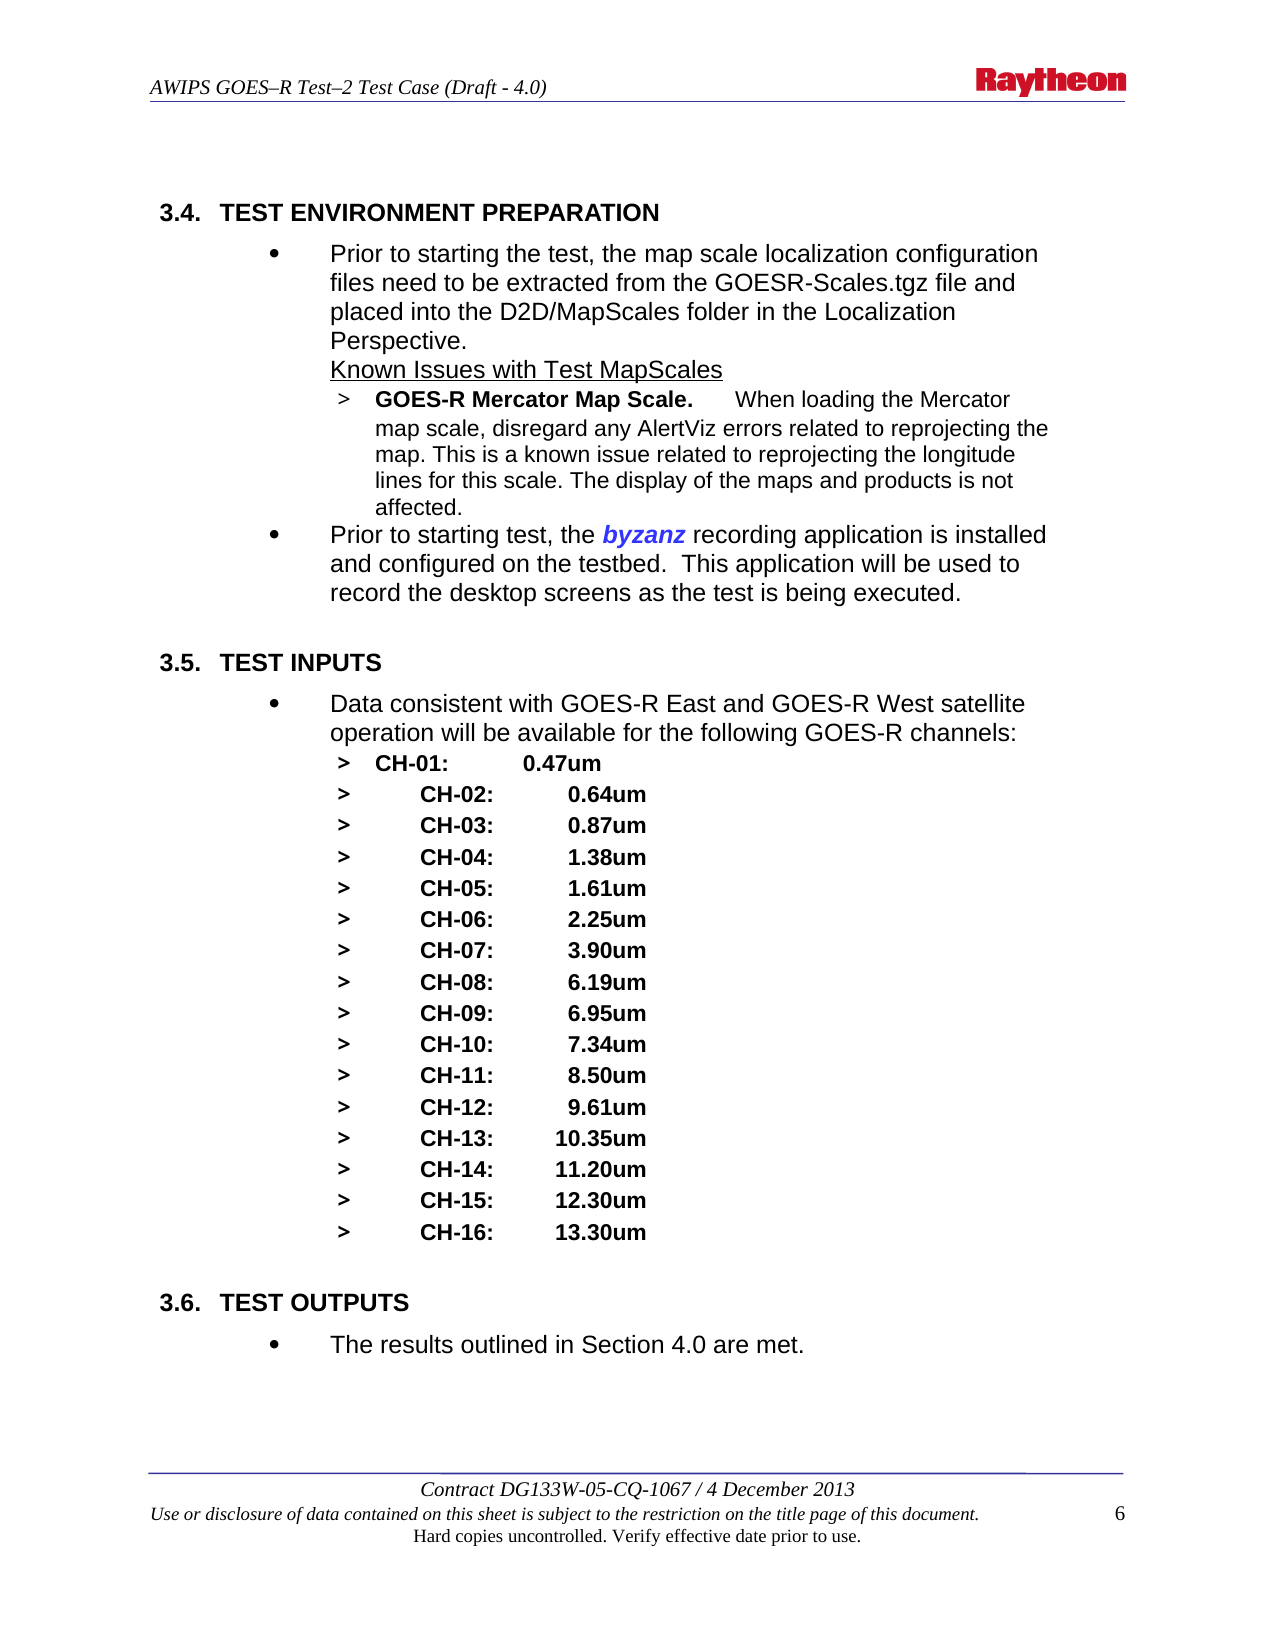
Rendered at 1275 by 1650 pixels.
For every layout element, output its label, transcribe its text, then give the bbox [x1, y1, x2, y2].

list Known Issues with Test MapScales [330, 354, 1050, 383]
subtitle Test Inputs [159, 648, 1125, 677]
subtitle TEST ENVIRONMENT PREPARATION [159, 198, 1125, 227]
list CH-07: 3.90um [337, 934, 1050, 966]
list CH-11: 8.50um [337, 1059, 1050, 1091]
list CH-04: 1.38um [337, 841, 1050, 872]
list CH-13: 10.35um [337, 1122, 1050, 1153]
list CH-05: 1.61um [337, 872, 1050, 903]
text Prior to starting test, the byzanz recording application is installed and configured on the testbed. This application will be used to record the desktop screens as the test is being executed. [270, 520, 1050, 606]
picture [976, 68, 1127, 97]
text The results outlined in Section 4.0 are met. [270, 1330, 1050, 1359]
list CH-03: 0.87um [337, 809, 1050, 841]
list CH-10: 7.34um [337, 1028, 1050, 1059]
list GOES-R Mercator Map Scale. When loading the Mercator map scale, disregard any AlertViz errors related to reprojecting the map. This is a known issue related to reprojecting the longitude lines for this scale. The display of the maps and products is not affected. [337, 383, 1050, 520]
list CH-15: 12.30um [337, 1184, 1050, 1216]
list CH-12: 9.61um [337, 1091, 1050, 1122]
text Prior to starting the test, the map scale localization configuration files need to be extracted from the GOESR-Scales.tgz file and placed into the D2D/MapScales folder in the Localization Perspective. [270, 239, 1050, 354]
list CH-06: 2.25um [337, 903, 1050, 934]
list CH-09: 6.95um [337, 997, 1050, 1028]
list CH-01: 0.47um [337, 747, 1050, 778]
list CH-16: 13.30um [337, 1216, 1050, 1247]
text Data consistent with GOES-R East and GOES-R West satellite operation will be available for the following GOES-R channels: [270, 689, 1050, 747]
list CH-08: 6.19um [337, 966, 1050, 997]
list CH-02: 0.64um [337, 778, 1050, 809]
subtitle Test Outputs [159, 1288, 1125, 1317]
list CH-14: 11.20um [337, 1153, 1050, 1184]
